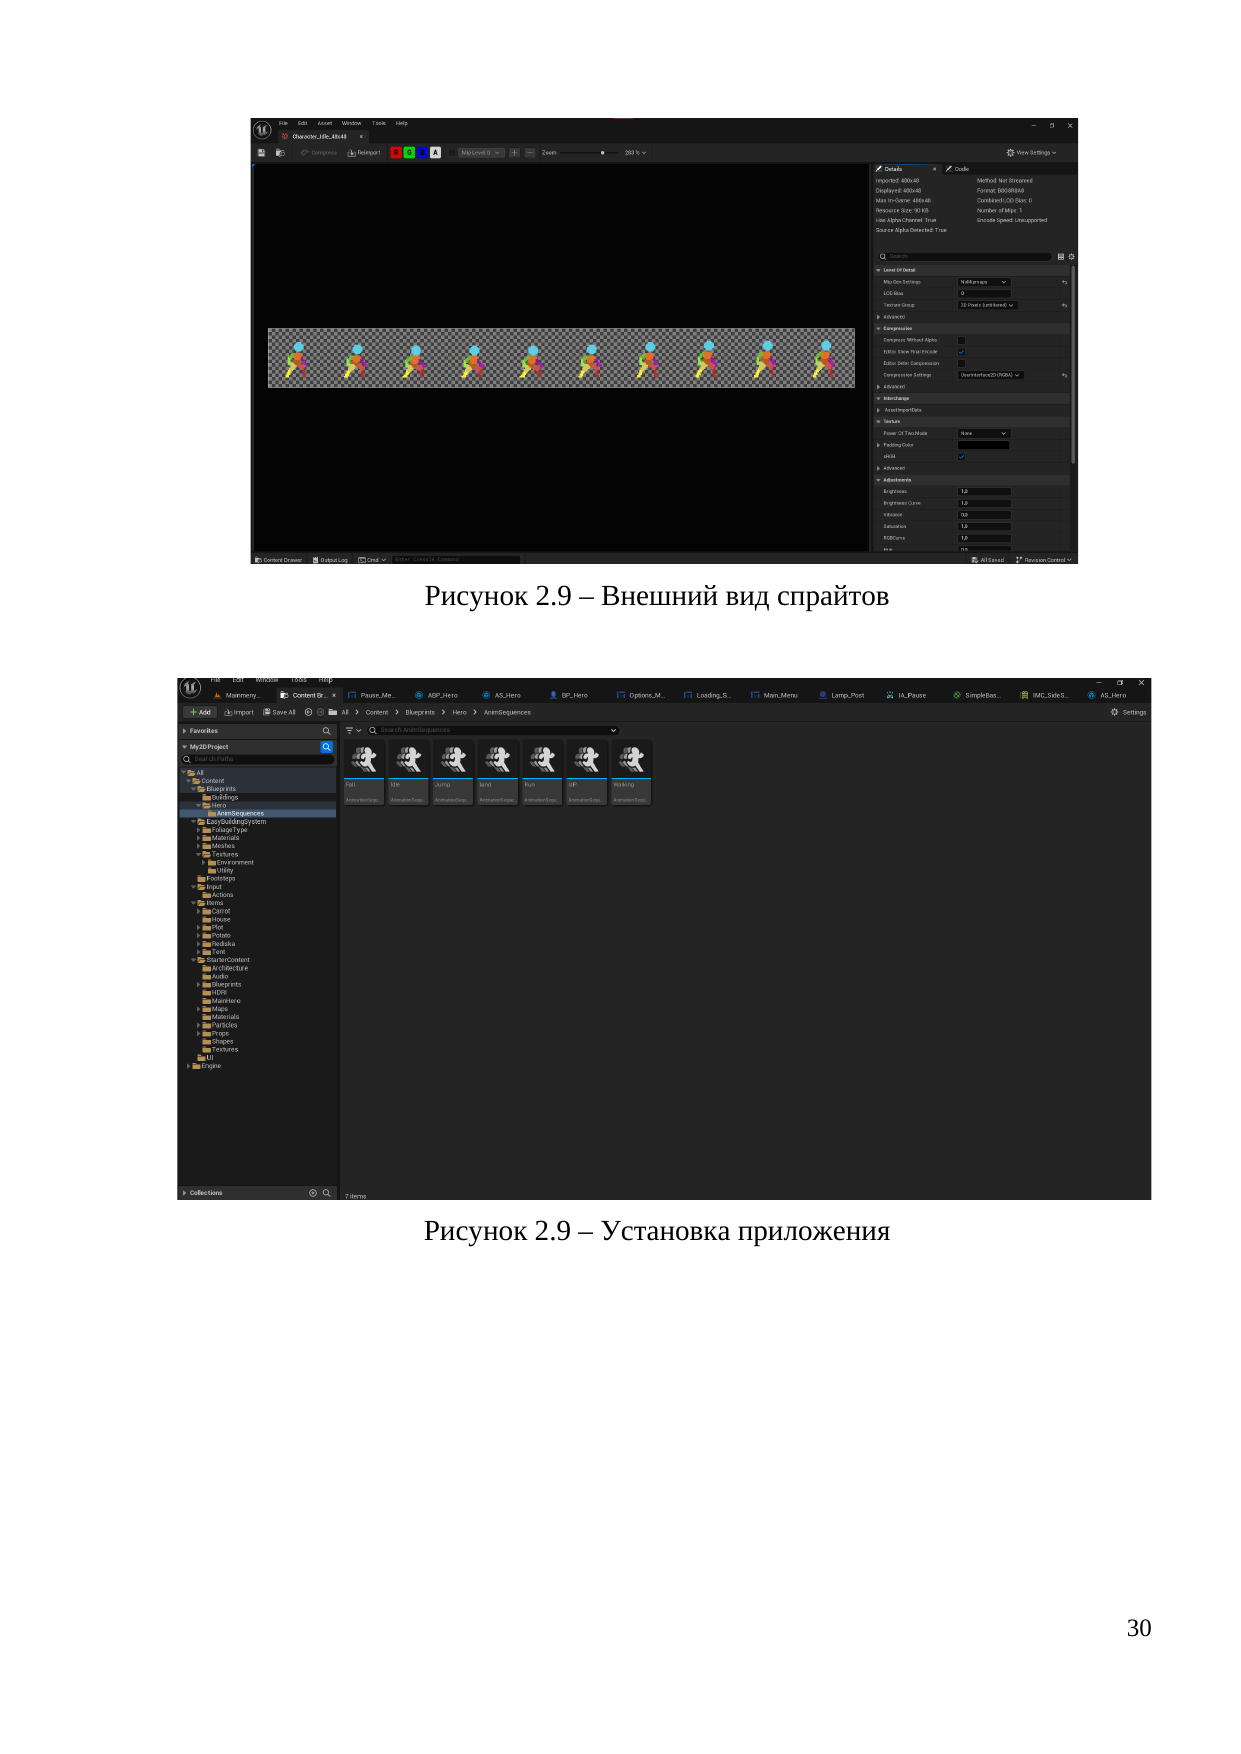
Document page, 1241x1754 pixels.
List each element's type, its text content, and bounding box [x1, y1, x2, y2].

picture [177, 678, 1152, 1200]
text Рисунок 2.9 – Установка приложения [177, 1213, 1137, 1247]
picture [250, 118, 1079, 564]
text Рисунок 2.9 – Внешний вид спрайтов [177, 578, 1137, 611]
